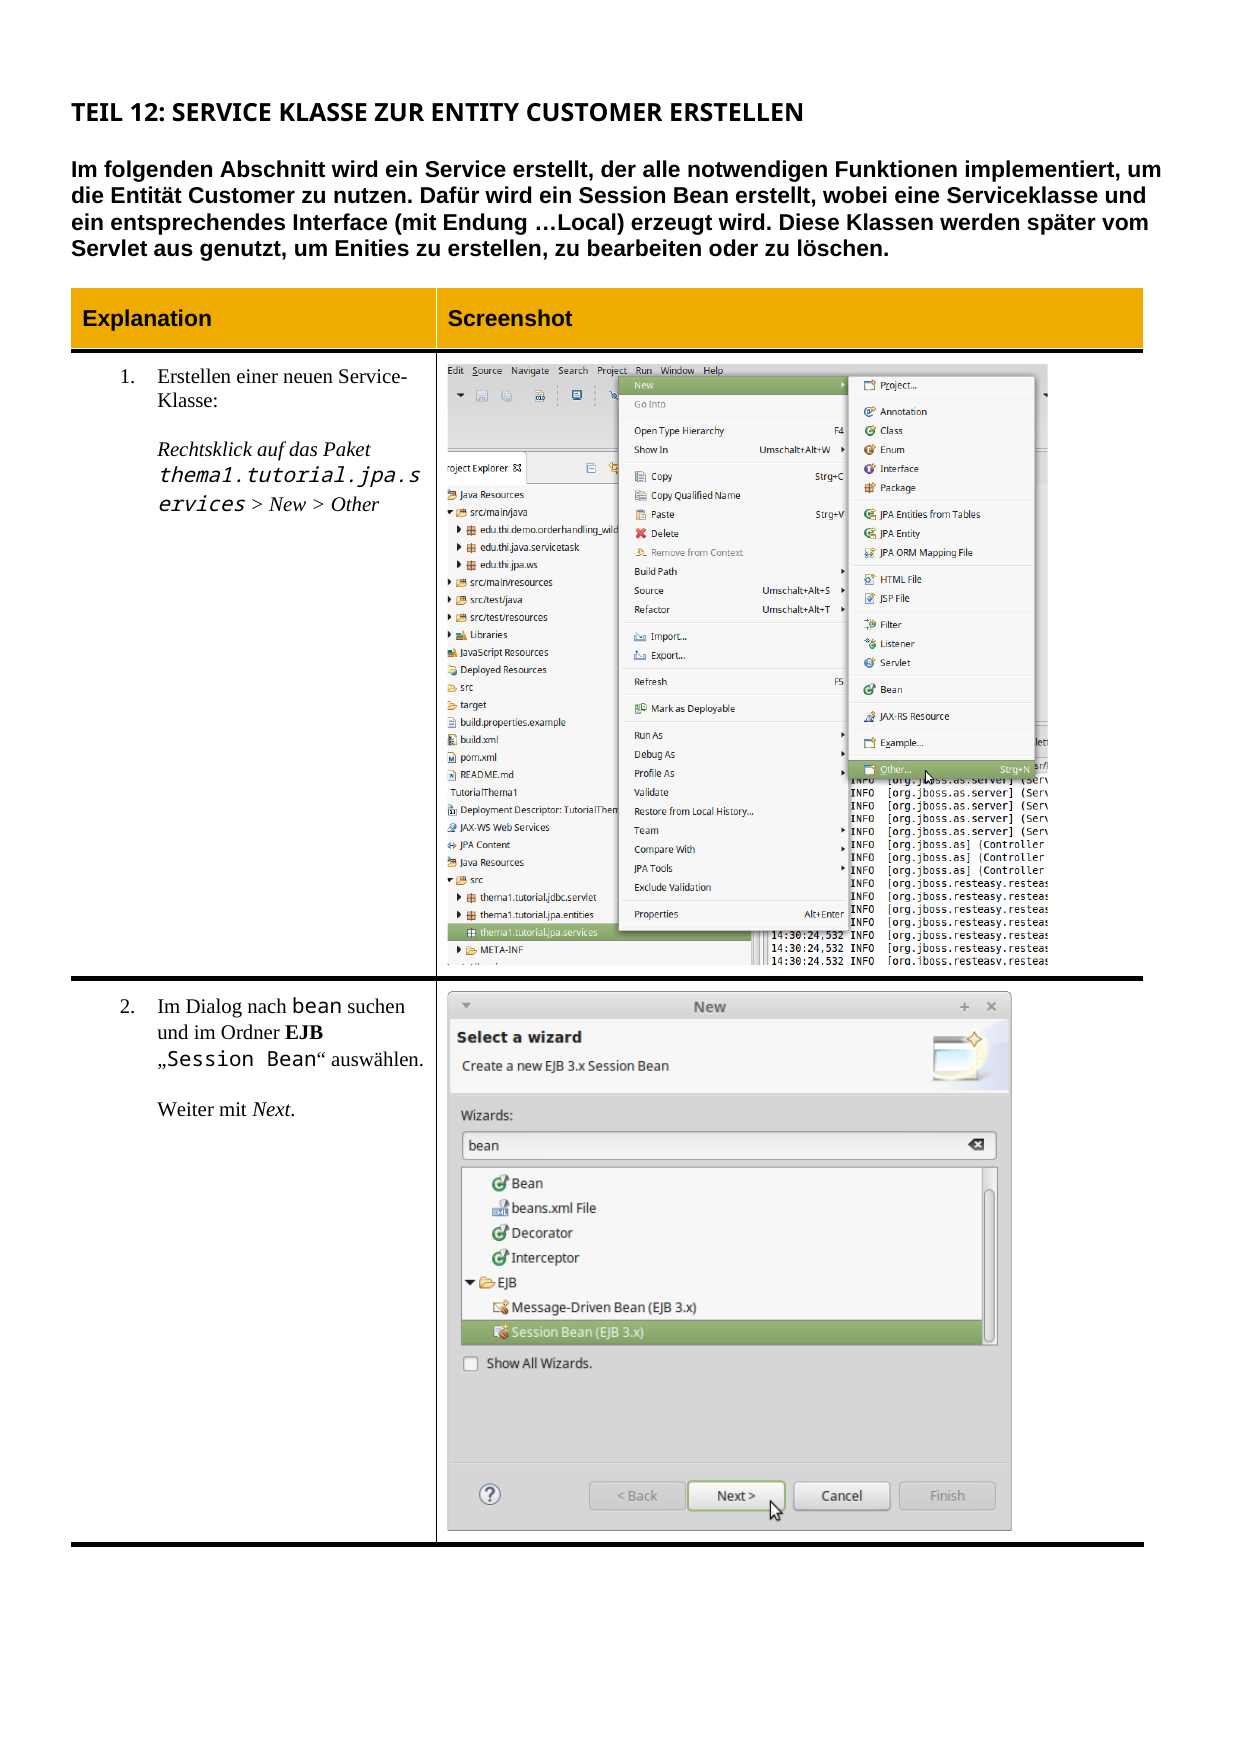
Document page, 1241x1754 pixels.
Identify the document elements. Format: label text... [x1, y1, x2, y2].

text Im folgenden Abschnitt wird ein Service erstellt, der alle notwendigen Funktionen implementiert, um die Entität Customer zu nutzen. Dafür wird ein Session Bean erstellt, wobei eine Serviceklasse und ein entsprechendes Interface (mit Endung …Local) erzeugt wird. Diese Klassen werden später vom Servlet aus genutzt, um Enities zu erstellen, zu bearbeiten oder zu löschen. [71, 156, 1169, 261]
table_header Screenshot [437, 288, 1143, 348]
table_cell [437, 353, 1143, 976]
table_cell Im Dialog nach bean suchen und im Ordner EJB „Session Bean“ auswählen. Weiter mit Next. [71, 981, 436, 1542]
picture [447, 991, 1012, 1531]
table_cell Erstellen einer neuen Service-Klasse: Rechtsklick auf das Paket thema1.tutorial.jpa.services > New > Other [71, 353, 436, 976]
text Teil 12: Service Klasse Zur Entity Customer erstellen [71, 95, 1169, 129]
picture [447, 364, 1048, 965]
table_header Explanation [71, 288, 436, 348]
table_cell [437, 981, 1143, 1542]
